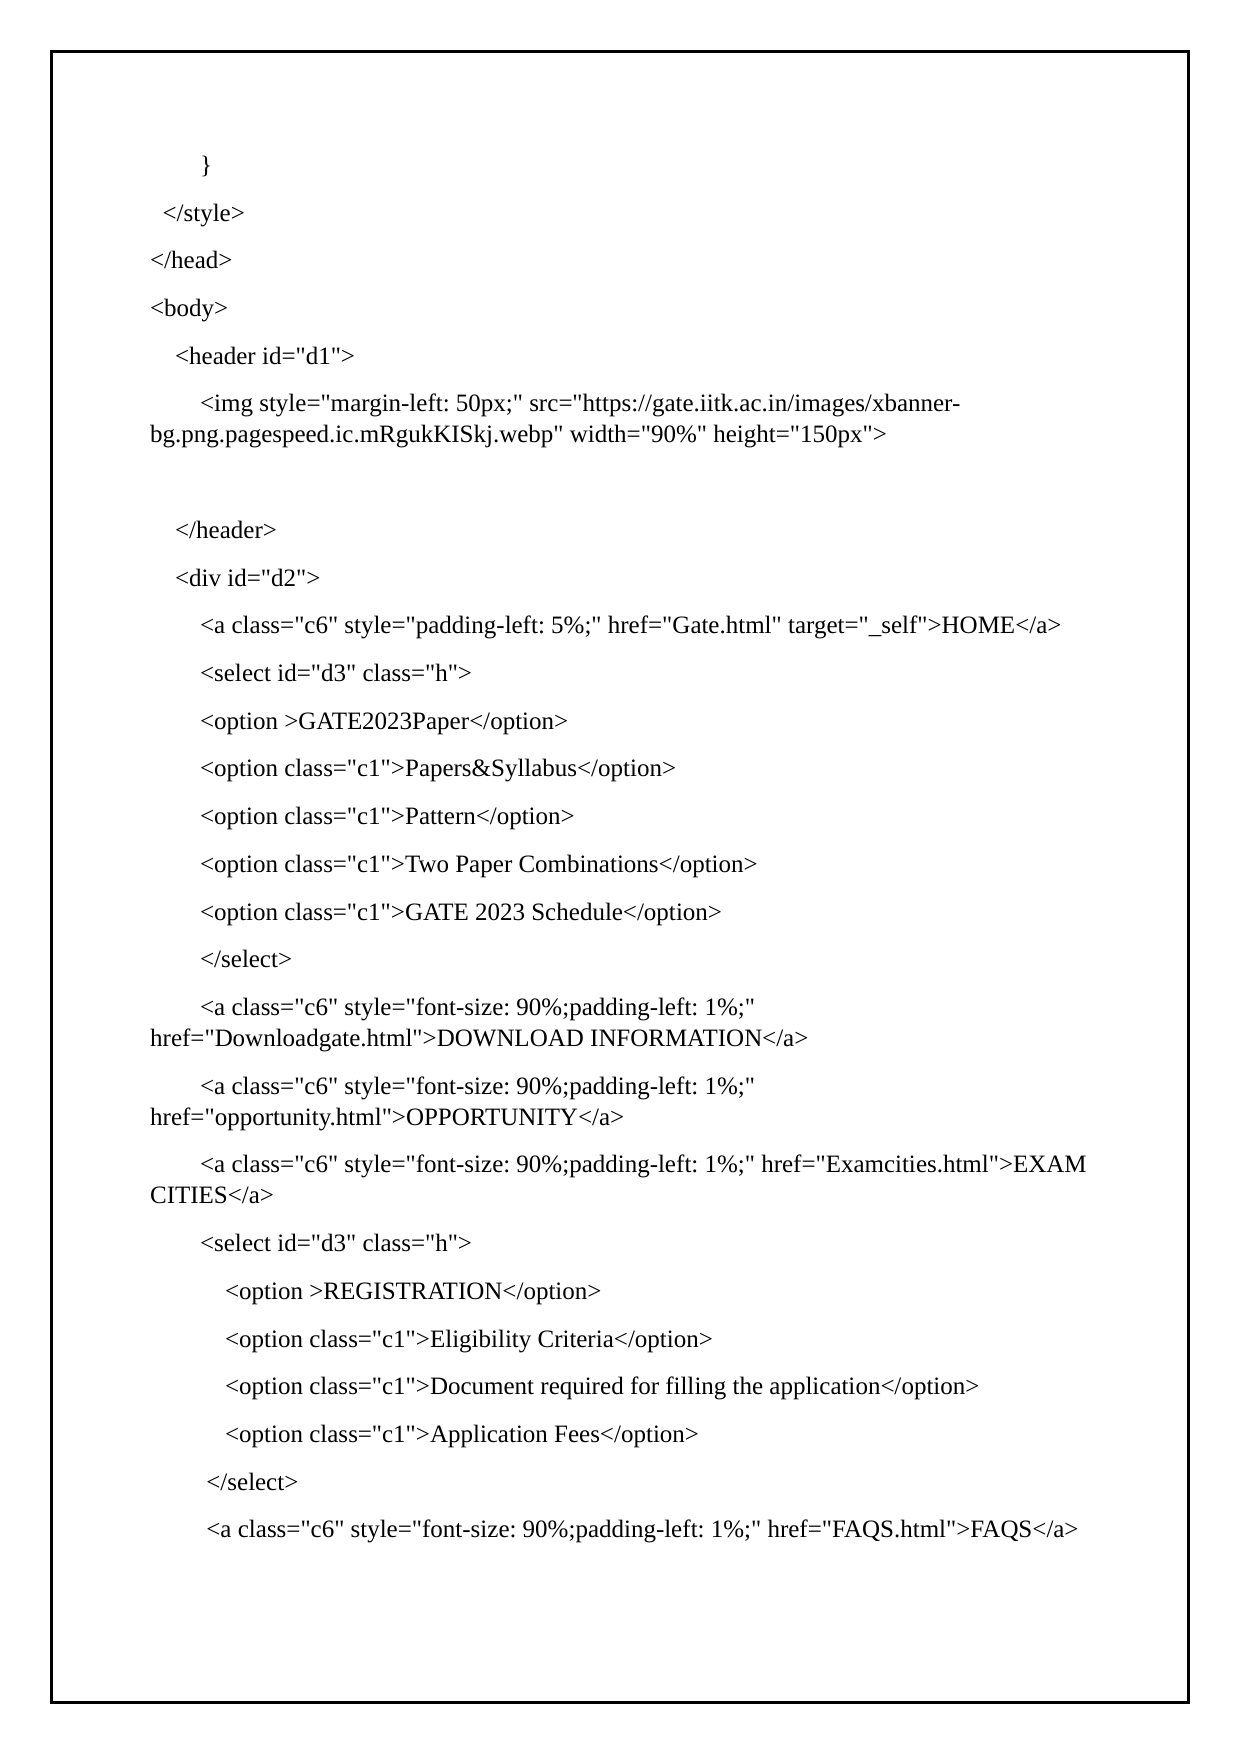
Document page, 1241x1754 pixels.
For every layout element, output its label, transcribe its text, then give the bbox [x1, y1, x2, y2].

text } [150, 150, 1090, 179]
text <option class="c1">Eligibility Criteria</option> [150, 1324, 1090, 1352]
text <option class="c1">Document required for filling the application</option> [150, 1371, 1090, 1400]
text </select> [150, 944, 1090, 973]
text <option >REGISTRATION</option> [150, 1276, 1090, 1305]
text </style> [150, 198, 1090, 226]
text <option class="c1">GATE 2023 Schedule</option> [150, 897, 1090, 925]
text </header> [150, 515, 1090, 544]
text <a class="c6" style="font-size: 90%;padding-left: 1%;" href="Downloadgate.html">DOWNLOAD INFORMATION</a> [150, 992, 1090, 1052]
text <a class="c6" style="font-size: 90%;padding-left: 1%;" href="FAQS.html">FAQS</a> [150, 1514, 1090, 1543]
text <div id="d2"> [150, 563, 1090, 591]
text <select id="d3" class="h"> [150, 1228, 1090, 1257]
text <option class="c1">Papers&Syllabus</option> [150, 753, 1090, 782]
text <header id="d1"> [150, 341, 1090, 369]
text <option >GATE2023Paper</option> [150, 706, 1090, 734]
text </head> [150, 245, 1090, 274]
text <option class="c1">Two Paper Combinations</option> [150, 849, 1090, 878]
text <a class="c6" style="font-size: 90%;padding-left: 1%;" href="Examcities.html">EXAM CITIES</a> [150, 1149, 1090, 1209]
text <a class="c6" style="padding-left: 5%;" href="Gate.html" target="_self">HOME</a> [150, 610, 1090, 639]
text <option class="c1">Pattern</option> [150, 801, 1090, 830]
text <img style="margin-left: 50px;" src="https://gate.iitk.ac.in/images/xbanner-bg.png.pagespeed.ic.mRgukKISkj.webp" width="90%" height="150px"> [150, 388, 1090, 448]
text </select> [150, 1467, 1090, 1496]
text <option class="c1">Application Fees</option> [150, 1419, 1090, 1448]
text <select id="d3" class="h"> [150, 658, 1090, 687]
text <a class="c6" style="font-size: 90%;padding-left: 1%;" href="opportunity.html">OPPORTUNITY</a> [150, 1071, 1090, 1131]
text <body> [150, 293, 1090, 322]
